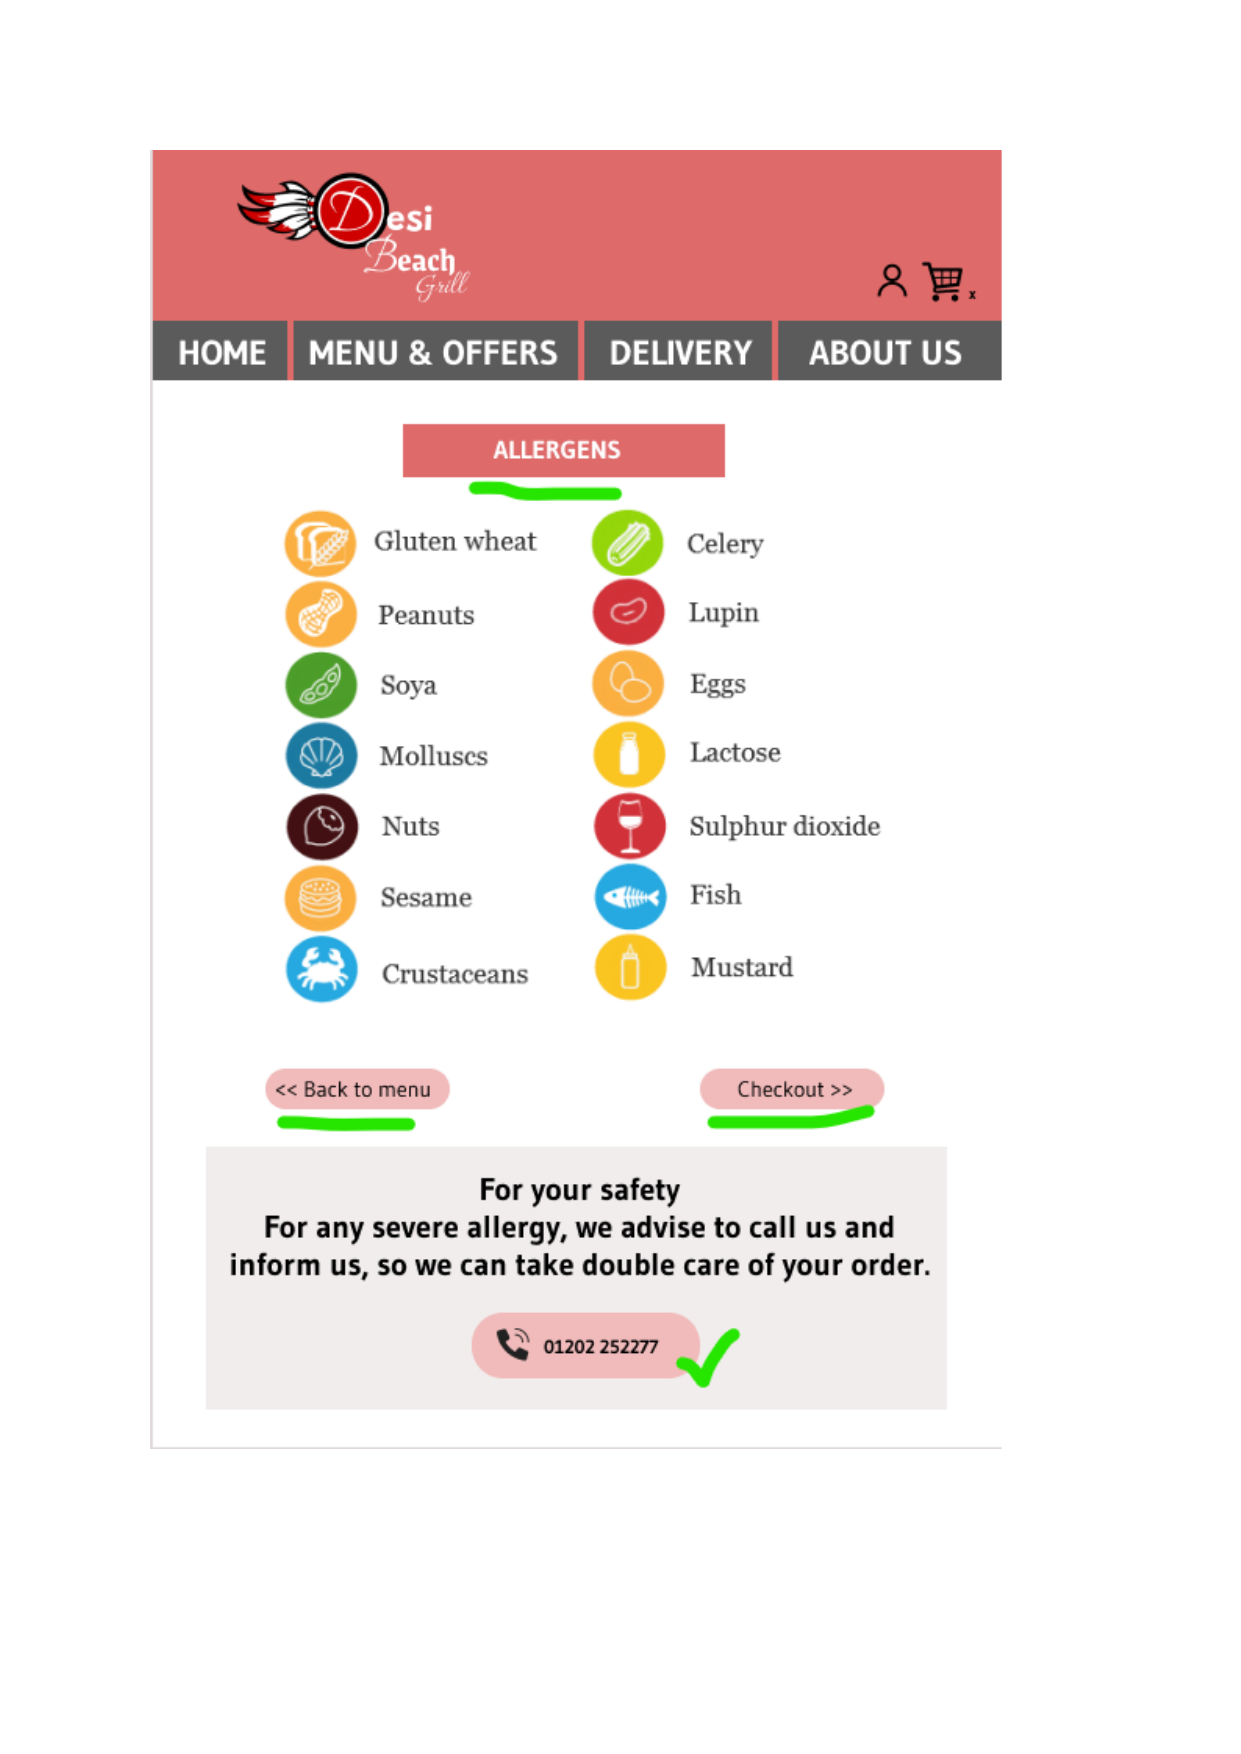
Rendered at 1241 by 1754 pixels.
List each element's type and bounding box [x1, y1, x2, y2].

picture [150, 150, 1002, 1449]
